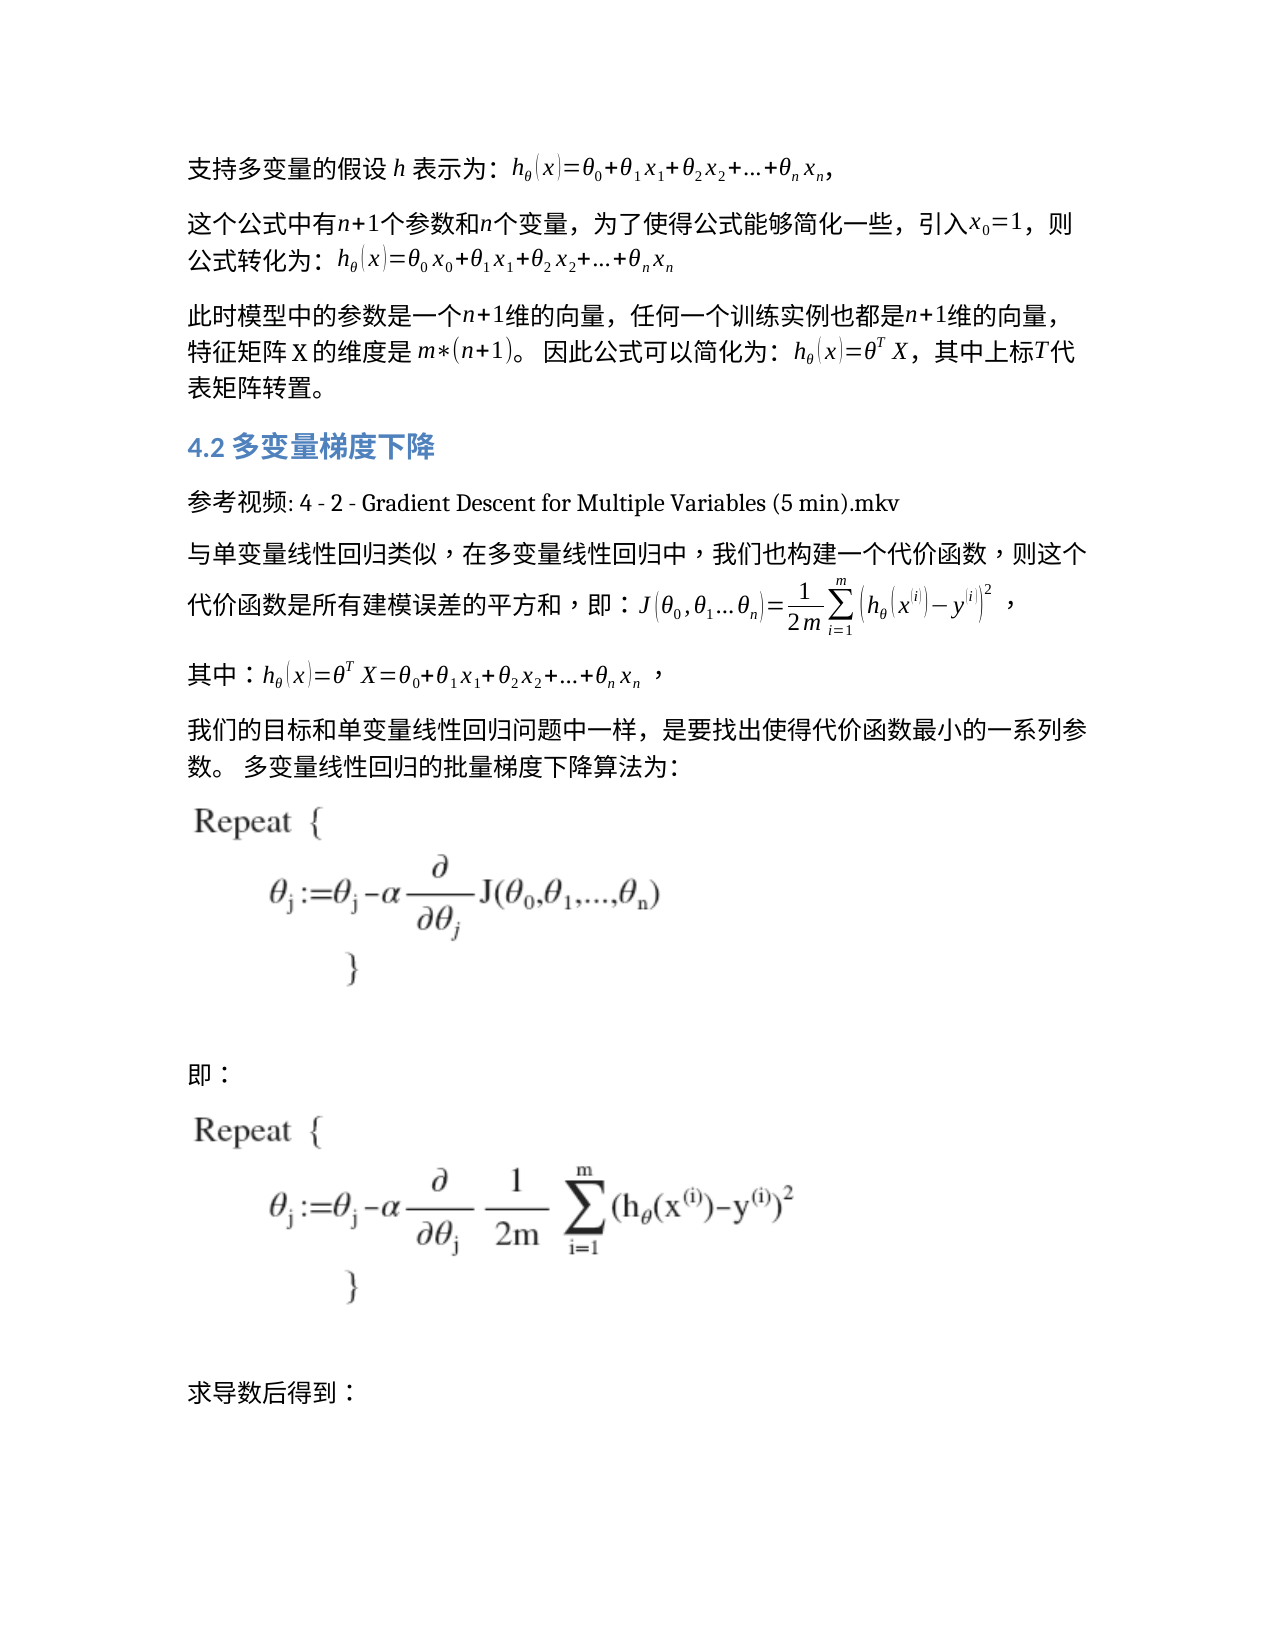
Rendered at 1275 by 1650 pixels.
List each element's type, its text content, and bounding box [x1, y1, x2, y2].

text 即： [187, 1058, 1087, 1092]
text 支持多变量的假设 表示为：， [187, 150, 1087, 186]
picture [187, 802, 668, 990]
text 我们的目标和单变量线性回归问题中一样，是要找出使得代价函数最小的一系列参数。 多变量线性回归的批量梯度下降算法为： [187, 711, 1087, 783]
text 其中： ， [187, 657, 1087, 692]
text 求导数后得到： [187, 1376, 1087, 1410]
text 参考视频: 4 - 2 - Gradient Descent for Multiple Variables (5 min).mkv [187, 484, 1087, 518]
text 这个公式中有个参数和个变量，为了使得公式能够简化一些，引入，则公式转化为： [187, 205, 1087, 277]
subtitle 4.2 多变量梯度下降 [187, 426, 1087, 466]
text 与单变量线性回归类似，在多变量线性回归中，我们也构建一个代价函数，则这个代价函数是所有建模误差的平方和，即： ， [187, 537, 1087, 638]
picture [187, 1110, 808, 1308]
text 此时模型中的参数是一个维的向量，任何一个训练实例也都是维的向量，特征矩阵X的维度是 。 因此公式可以简化为：，其中上标代表矩阵转置。 [187, 296, 1087, 405]
